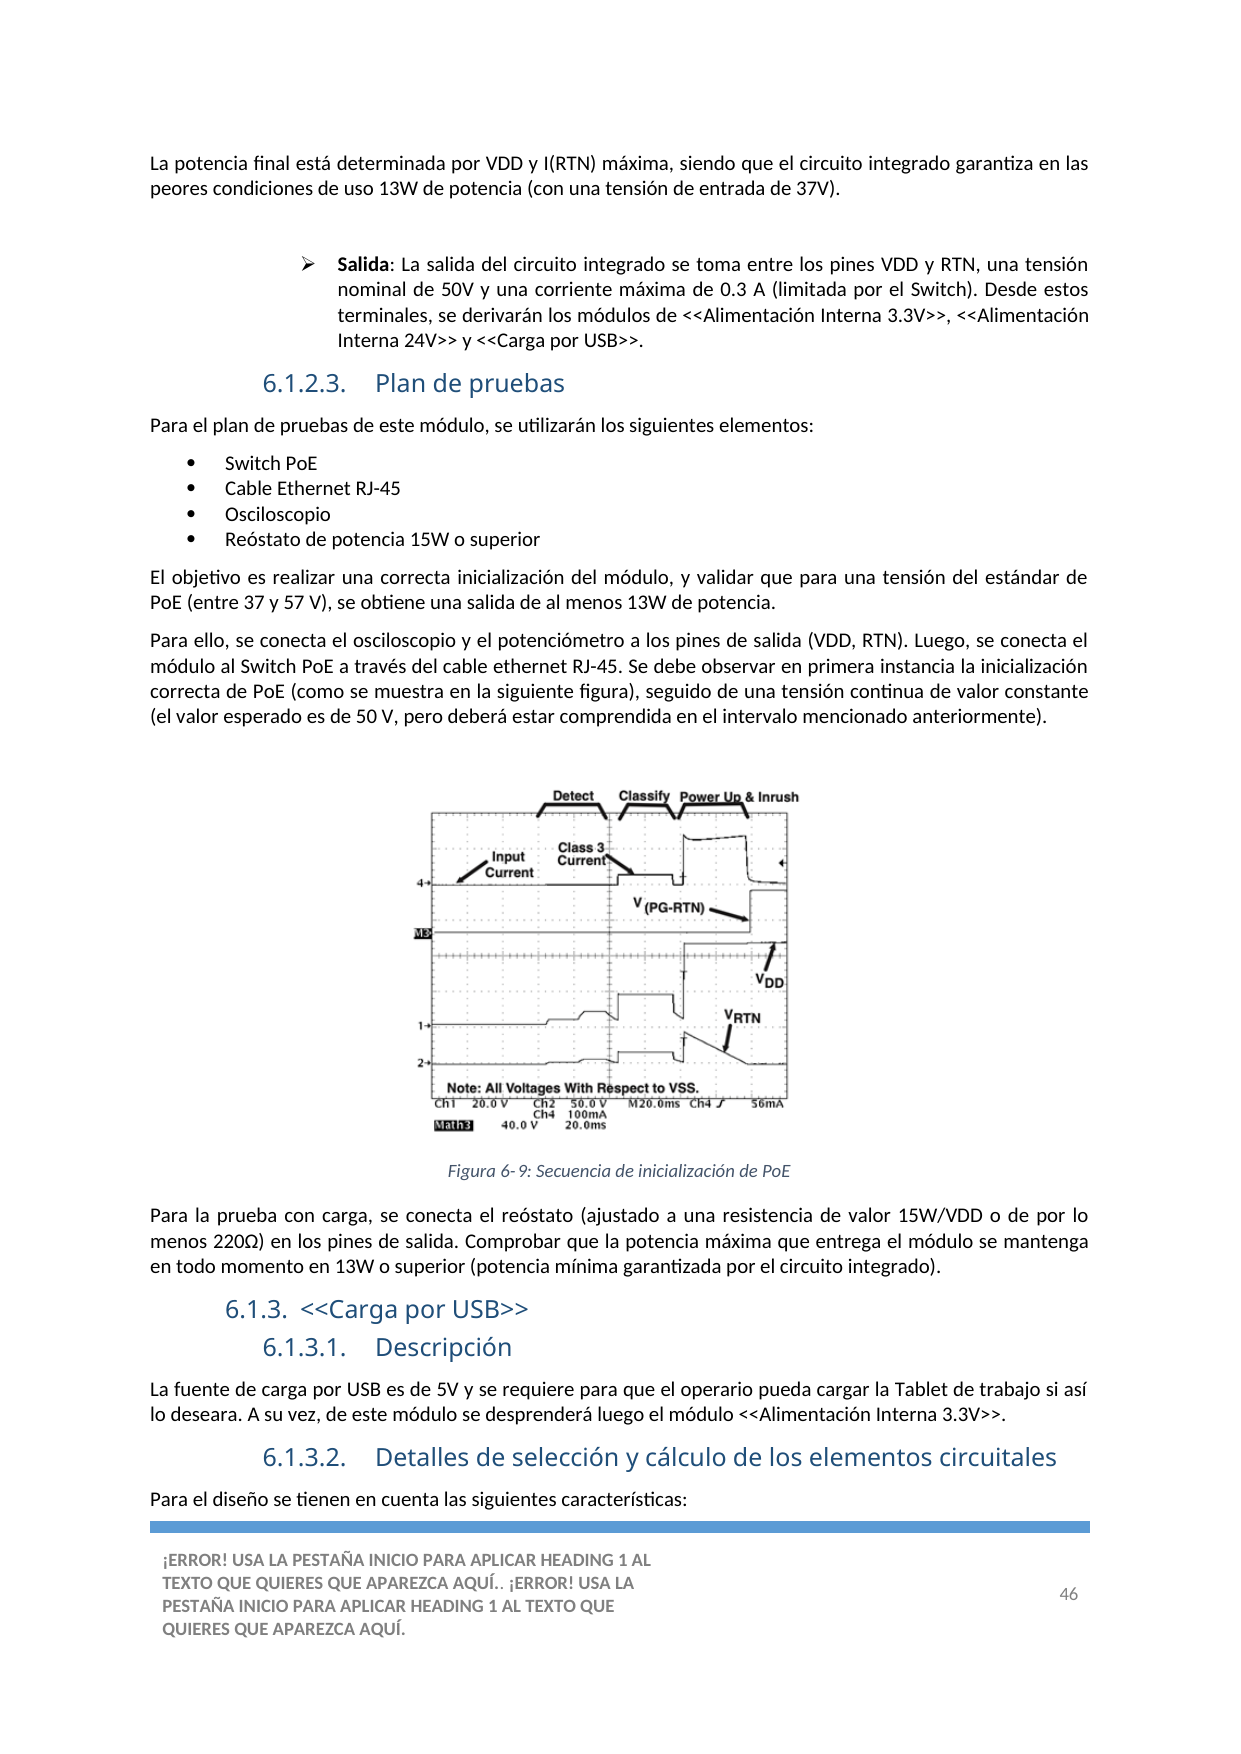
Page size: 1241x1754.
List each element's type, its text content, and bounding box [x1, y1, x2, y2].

subtitle Plan de pruebas [262, 365, 1090, 399]
subtitle Descripción [262, 1329, 1090, 1363]
text La fuente de carga por USB es de 5V y se requiere para que el operario pueda cargar la Tablet de trabajo si así lo deseara. A su vez, de este módulo se desprenderá luego el módulo <<Alimentación Interna 3.3V>>. [150, 1376, 1090, 1427]
text El objetivo es realizar una correcta inicialización del módulo, y validar que para una tensión del estándar de PoE (entre 37 y 57 V), se obtiene una salida de al menos 13W de potencia. [150, 564, 1090, 615]
text Para el diseño se tienen en cuenta las siguientes características: [150, 1486, 1090, 1511]
subtitle Detalles de selección y cálculo de los elementos circuitales [262, 1439, 1090, 1473]
list Osciloscopio [187, 501, 1090, 526]
text Para ello, se conecta el osciloscopio y el potenciómetro a los pines de salida (VDD, RTN). Luego, se conecta el módulo al Switch PoE a través del cable ethernet RJ-45. Se debe observar en primera instancia la inicialización correcta de PoE (como se muestra en la siguiente figura), seguido de una tensión continua de valor constante (el valor esperado es de 50 V, pero deberá estar comprendida en el intervalo mencionado anteriormente). [150, 627, 1090, 729]
list Switch PoE [187, 450, 1090, 475]
list Salida: La salida del circuito integrado se toma entre los pines VDD y RTN, una tensión nominal de 50V y una corriente máxima de 0.3 A (limitada por el Switch). Desde estos terminales, se derivarán los módulos de <<Alimentación Interna 3.3V>>, <<Alimentación Interna 24V>> y <<Carga por USB>>. [300, 251, 1090, 353]
subtitle <<Carga por USB>> [225, 1291, 1090, 1325]
text La potencia final está determinada por VDD y I(RTN) máxima, siendo que el circuito integrado garantiza en las peores condiciones de uso 13W de potencia (con una tensión de entrada de 37V). [150, 150, 1090, 201]
picture [408, 741, 833, 1147]
list Cable Ethernet RJ-45 [187, 475, 1090, 501]
list Reóstato de potencia 15W o superior [187, 526, 1090, 552]
text Para la prueba con carga, se conecta el reóstato (ajustado a una resistencia de valor 15W/VDD o de por lo menos 220Ω) en los pines de salida. Comprobar que la potencia máxima que entrega el módulo se mantenga en todo momento en 13W o superior (potencia mínima garantizada por el circuito integrado). [150, 1202, 1090, 1279]
text Para el plan de pruebas de este módulo, se utilizarán los siguientes elementos: [150, 412, 1090, 437]
